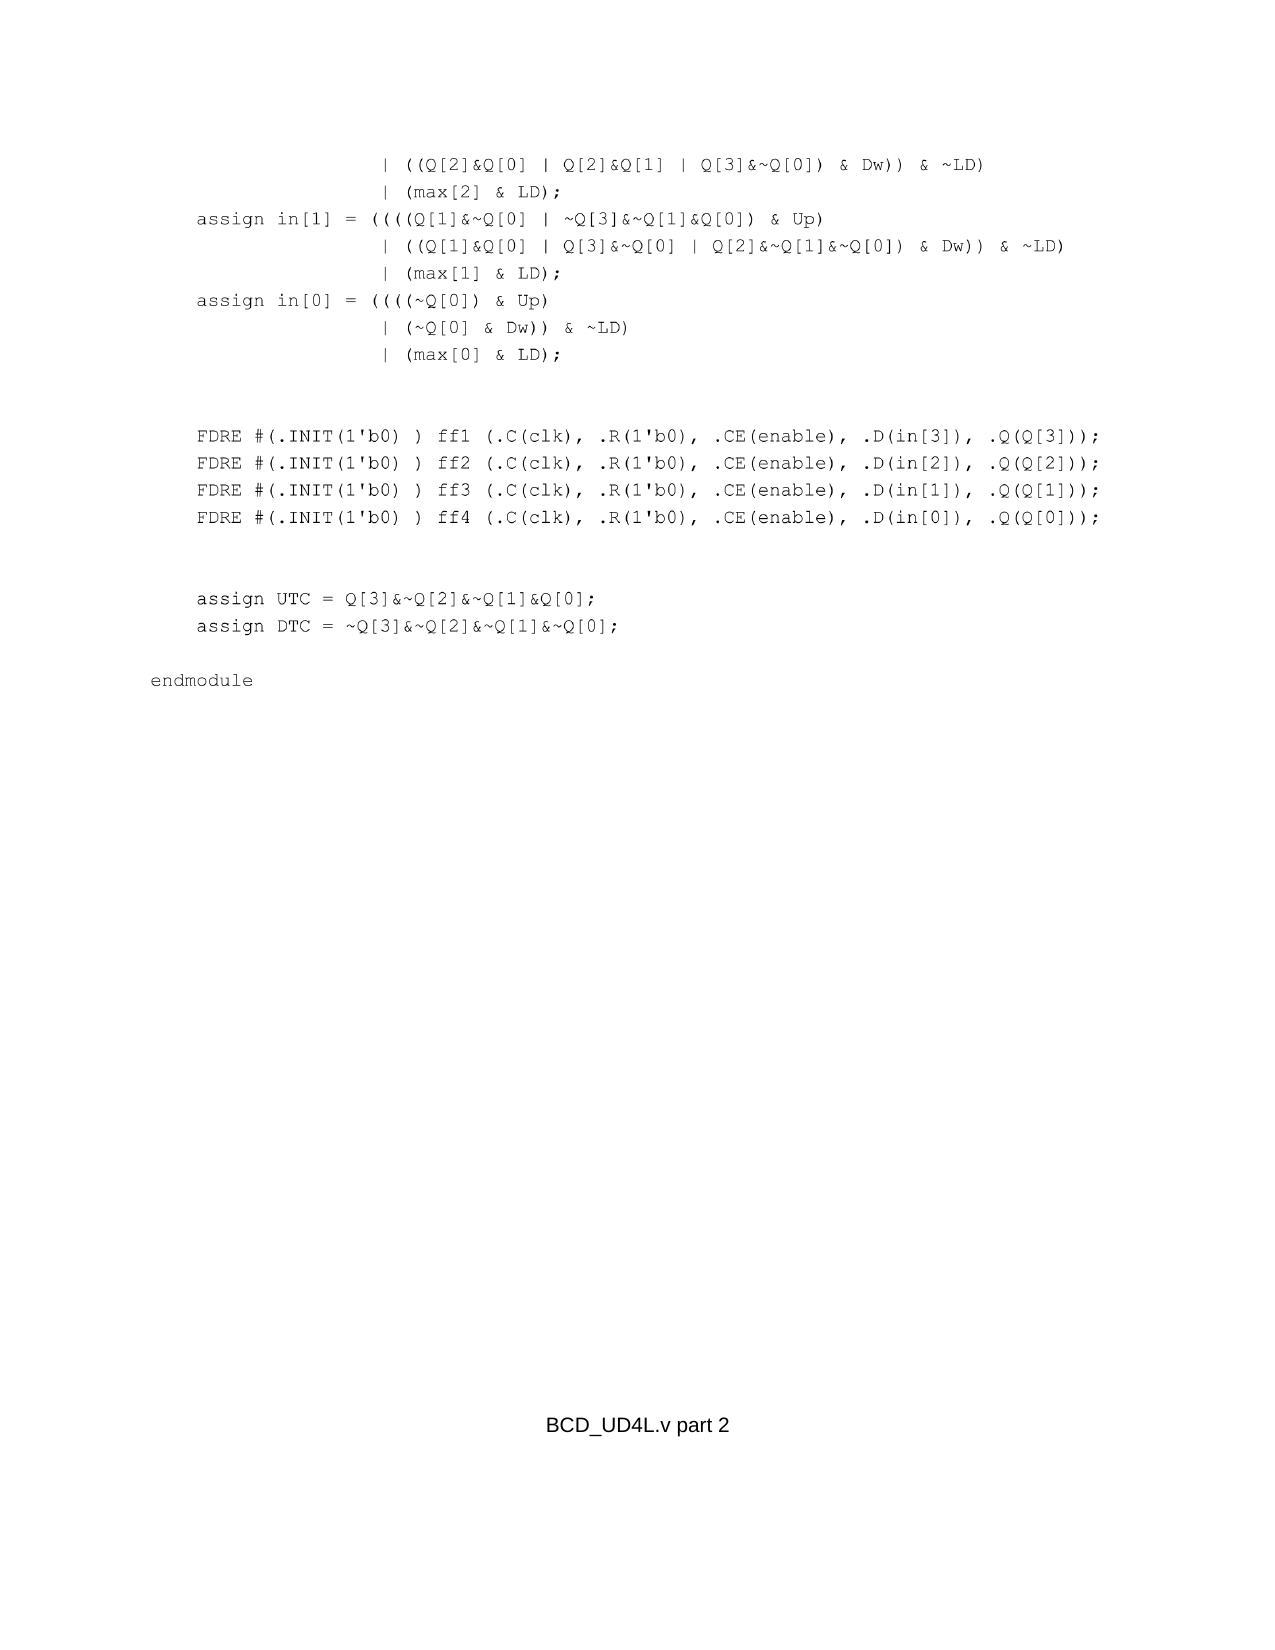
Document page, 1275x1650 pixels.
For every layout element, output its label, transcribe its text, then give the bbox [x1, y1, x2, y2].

text BCD_UD4L.v part 2 [150, 1413, 1125, 1436]
picture [150, 150, 1125, 1413]
